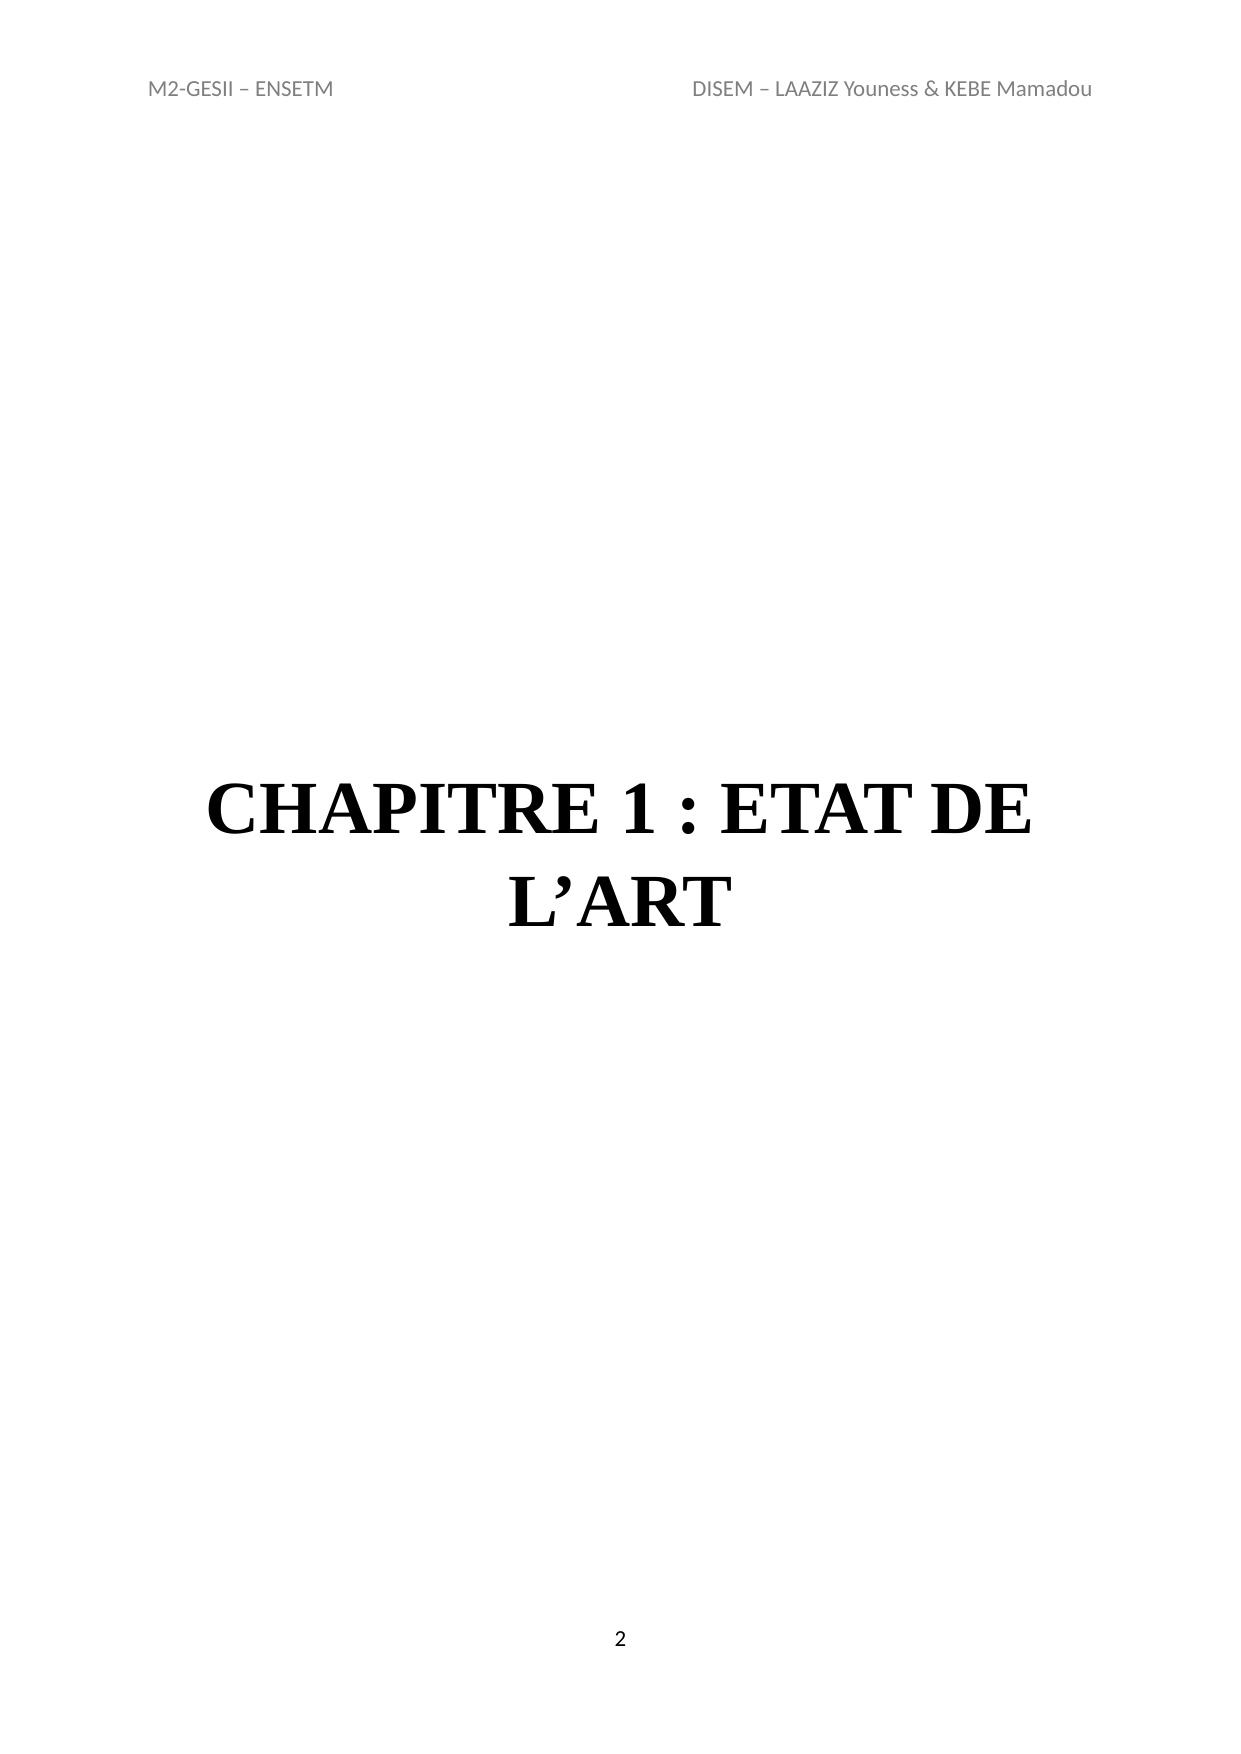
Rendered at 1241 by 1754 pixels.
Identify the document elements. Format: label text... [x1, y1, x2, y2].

subtitle CHAPITRE 1 : ETAT DE L’ART [148, 763, 1093, 943]
